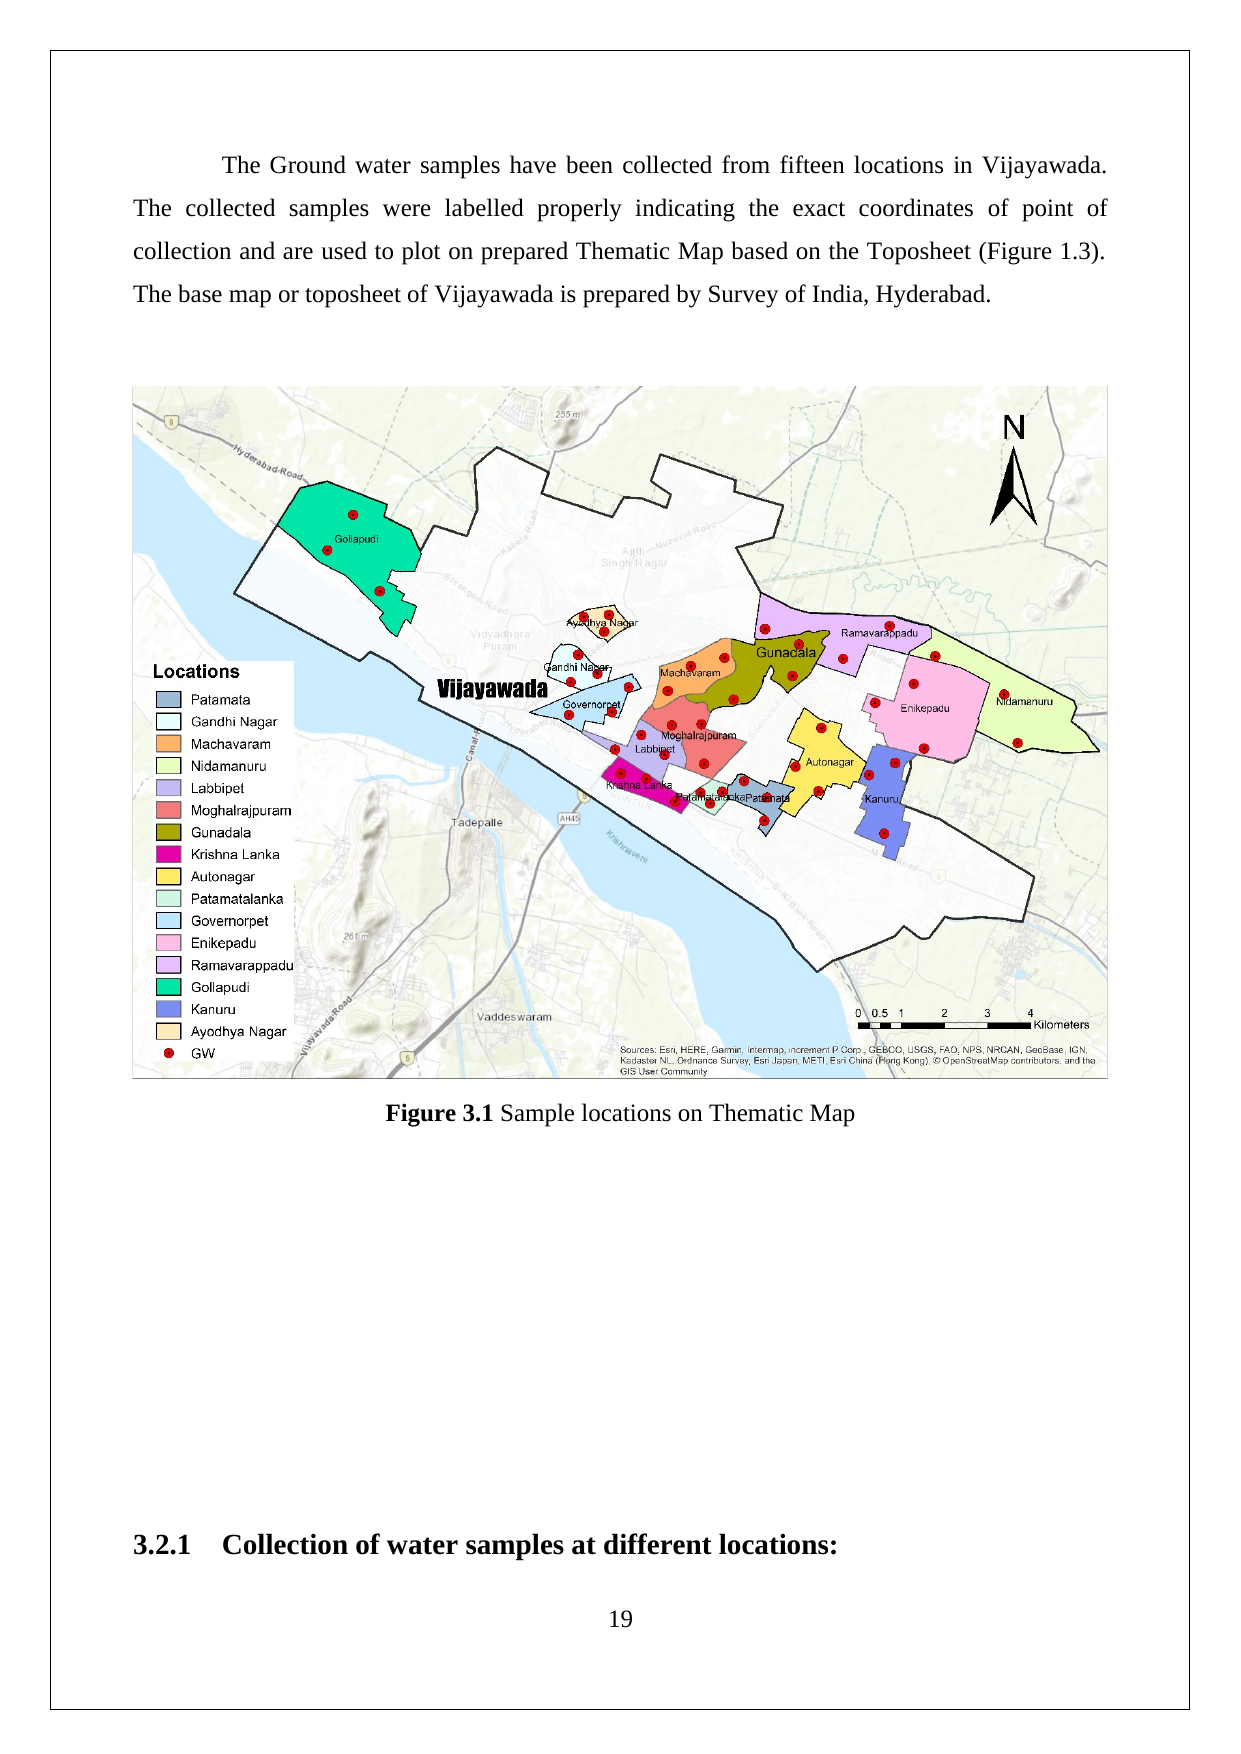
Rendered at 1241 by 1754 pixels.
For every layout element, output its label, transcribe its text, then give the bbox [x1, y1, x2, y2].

text The Ground water samples have been collected from fifteen locations in Vijayawada. The collected samples were labelled properly indicating the exact coordinates of point of collection and are used to plot on prepared Thematic Map based on the Toposheet (Figure 1.3). The base map or toposheet of Vijayawada is prepared by Survey of India, Hyderabad. [133, 150, 1108, 308]
list Collection of water samples at different locations: [133, 1527, 1108, 1561]
text Figure 3.1 Sample locations on Thematic Map [133, 1098, 1108, 1127]
picture [132, 386, 1108, 1079]
